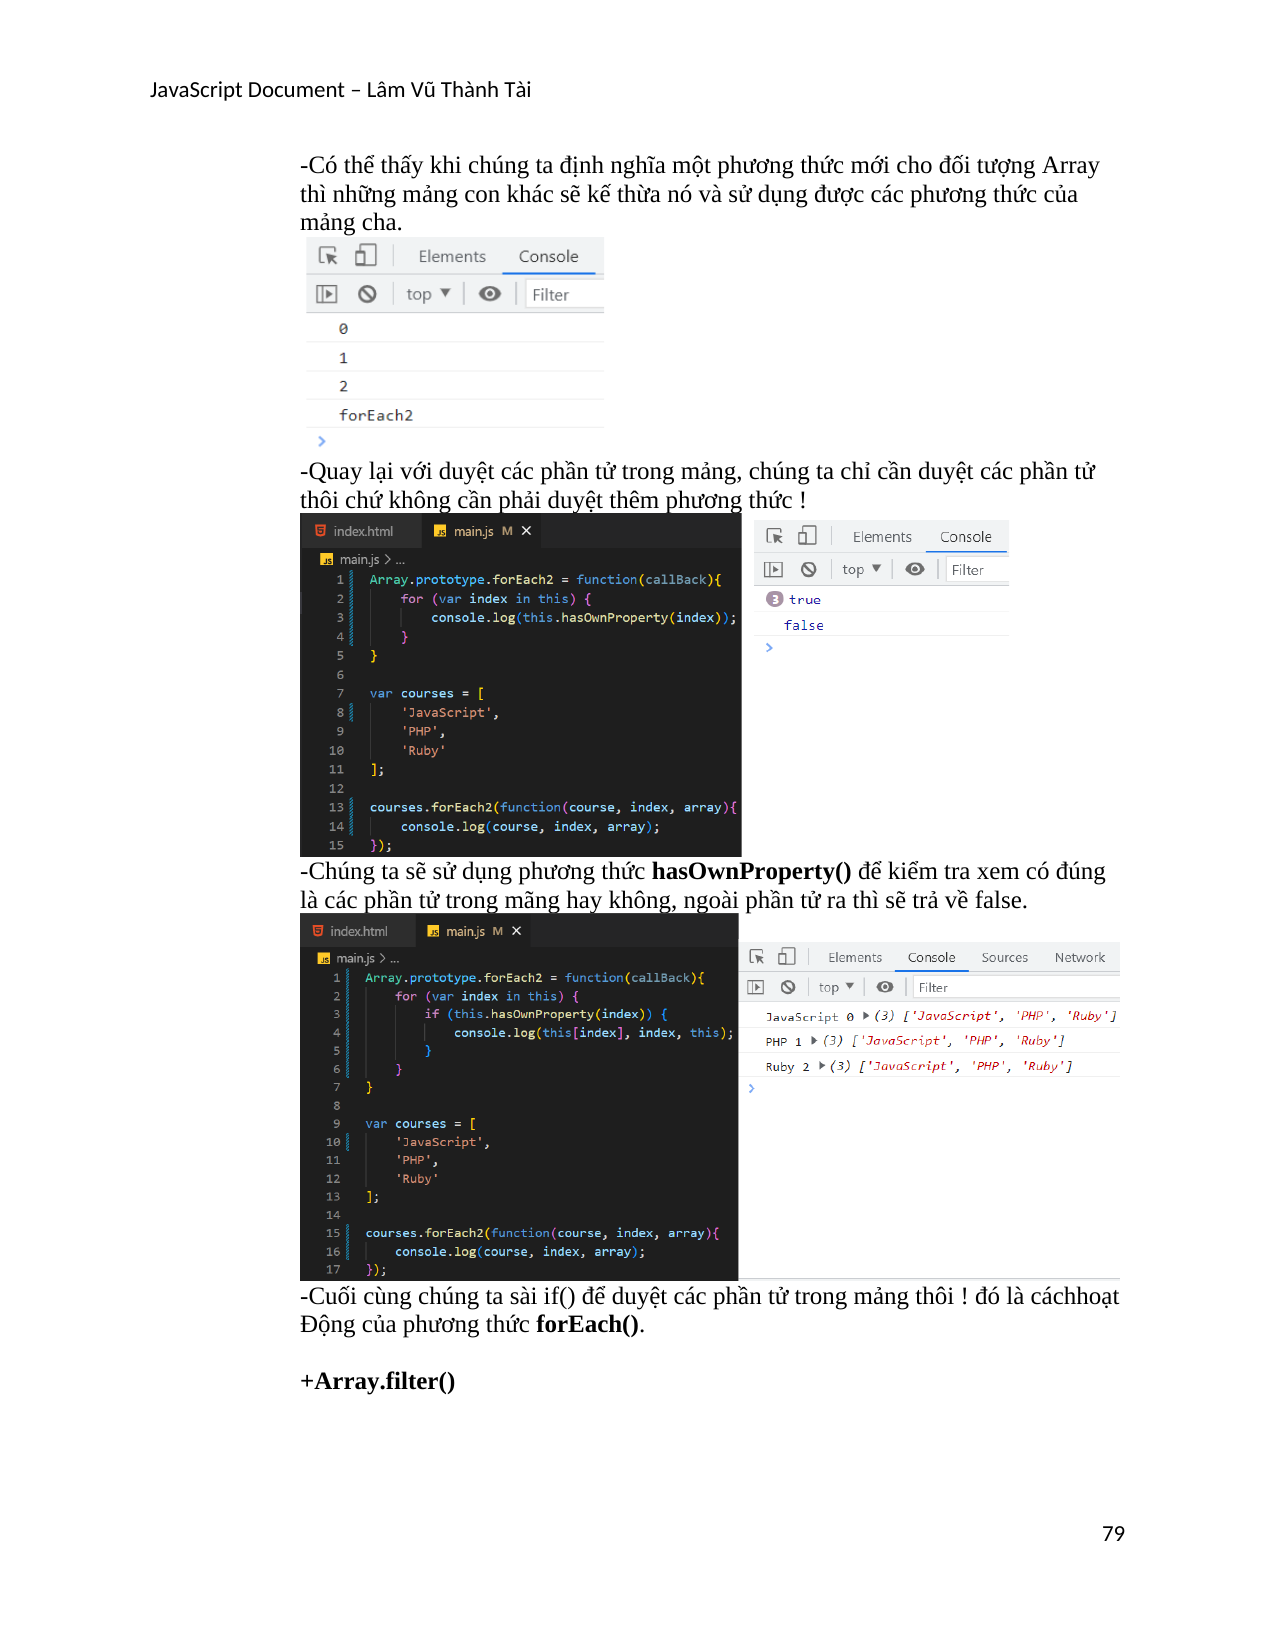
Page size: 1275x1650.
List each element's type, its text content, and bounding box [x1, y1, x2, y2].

picture [300, 513, 742, 857]
list -Quay lại với duyệt các phần tử trong mảng, chúng ta chỉ cần duyệt các phần tử thôi chứ không cần phải duyệt thêm phương thức ! [300, 456, 1125, 513]
picture [306, 236, 605, 456]
picture [754, 513, 1010, 857]
list -Chúng ta sẽ sử dụng phương thức hasOwnProperty() để kiểm tra xem có đúng là các phần tử trong mãng hay không, ngoài phần tử ra thì sẽ trả về false. [300, 856, 1125, 914]
list -Có thể thấy khi chúng ta định nghĩa một phương thức mới cho đối tượng Array thì những mảng con khác sẽ kế thừa nó và sử dụng được các phương thức của mảng cha. [300, 150, 1125, 236]
text -Cuối cùng chúng ta sài if() để duyệt các phần tử trong mảng thôi ! đó là cáchhoạt [150, 1281, 1125, 1309]
list +Array.filter() [262, 1366, 1125, 1395]
picture [300, 913, 1120, 1281]
text Động của phương thức forEach(). [150, 1309, 1125, 1338]
